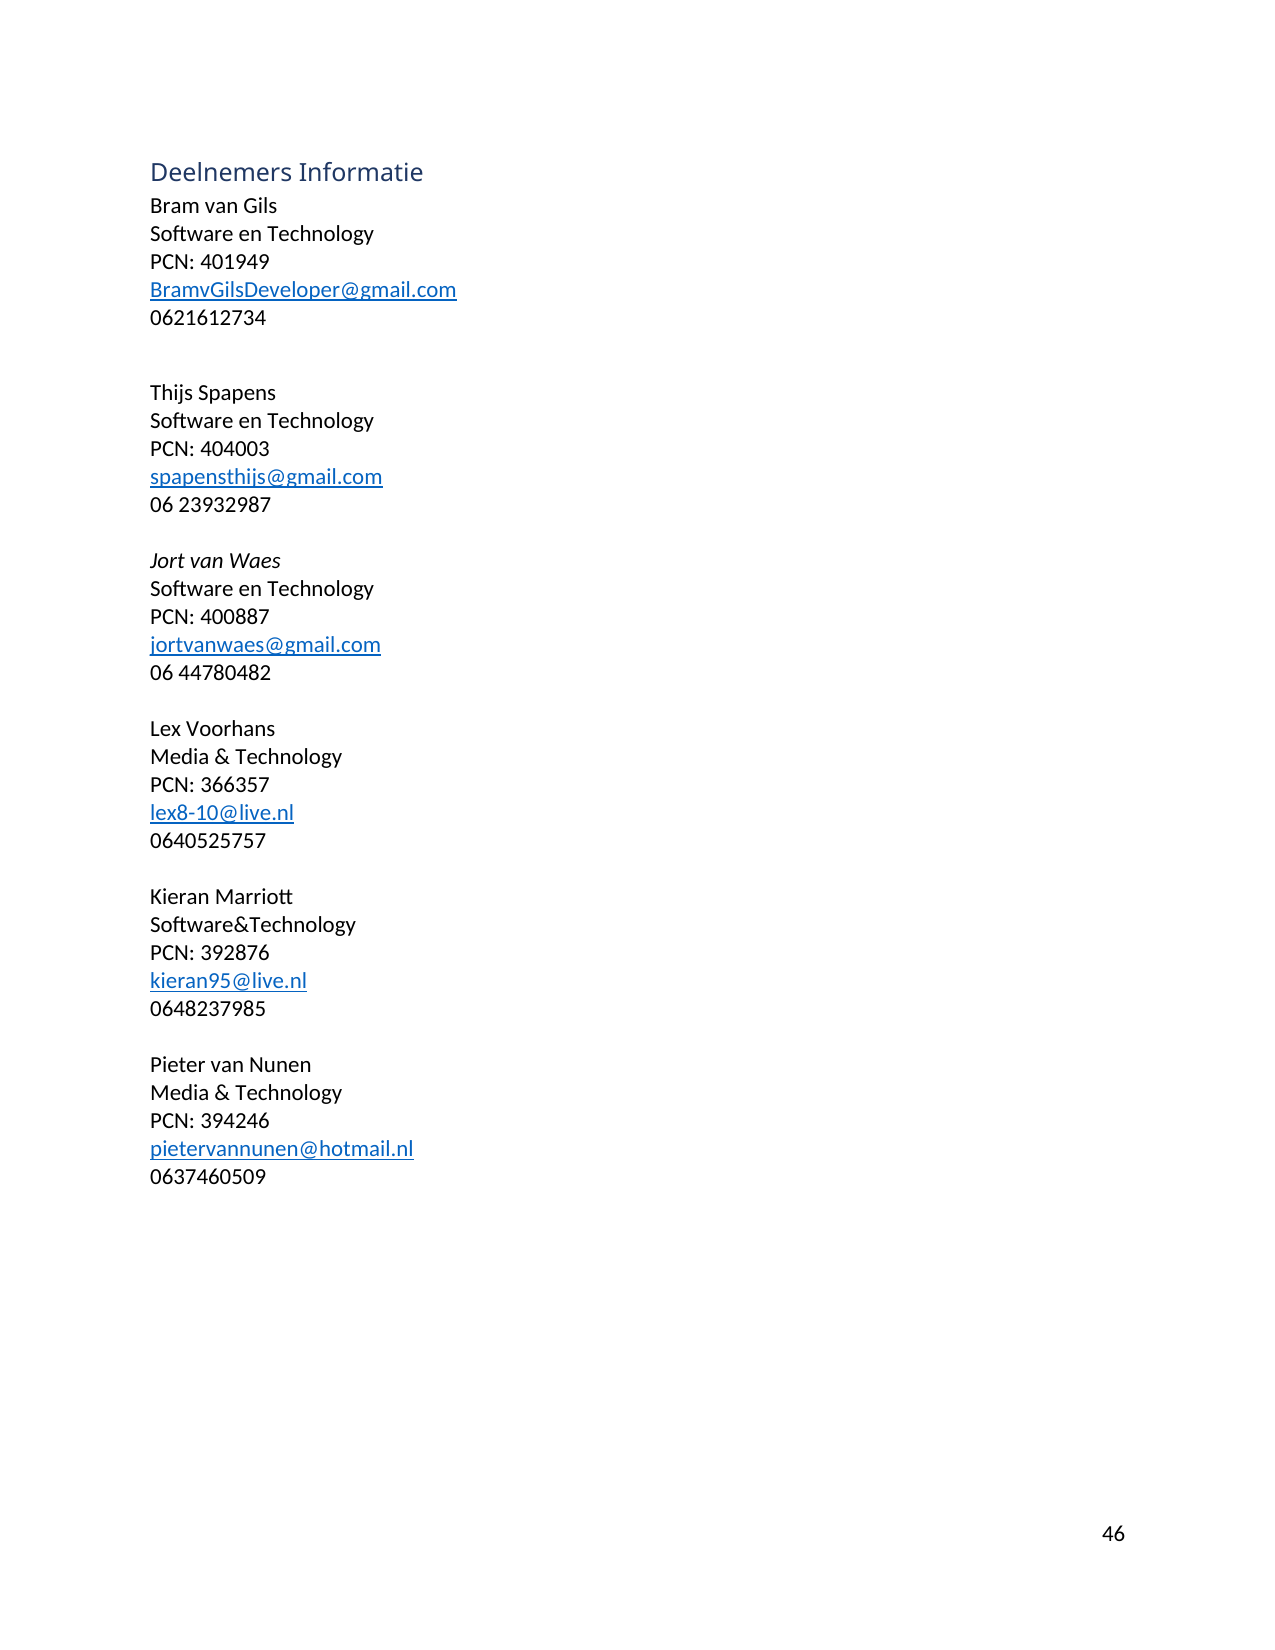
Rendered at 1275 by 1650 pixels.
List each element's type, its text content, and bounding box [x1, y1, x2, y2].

text BramvGilsDeveloper@gmail.com [150, 275, 1125, 303]
text 0621612734 [150, 303, 1125, 331]
text 0648237985 [150, 994, 1125, 1022]
text PCN: 394246 [150, 1106, 1125, 1134]
text jortvanwaes@gmail.com [150, 630, 1125, 658]
text pietervannunen@hotmail.nl [150, 1134, 1125, 1162]
text Lex Voorhans [150, 714, 1125, 742]
text Kieran Marriott [150, 882, 1125, 910]
text Software en Technology [150, 406, 1125, 434]
subtitle Deelnemers Informatie [150, 154, 1125, 188]
text 06 44780482 [150, 658, 1125, 686]
text Media & Technology [150, 742, 1125, 770]
text Pieter van Nunen [150, 1050, 1125, 1078]
text PCN: 400887 [150, 602, 1125, 630]
text Media & Technology [150, 1078, 1125, 1106]
text 06 23932987 [150, 490, 1125, 518]
text Bram van Gils [150, 191, 1125, 219]
text Thijs Spapens [150, 378, 1125, 406]
text 0640525757 [150, 826, 1125, 854]
text PCN: 401949 [150, 247, 1125, 275]
text PCN: 392876 [150, 938, 1125, 966]
text 0637460509 [150, 1162, 1125, 1191]
text Software&Technology [150, 910, 1125, 938]
text lex8-10@live.nl [150, 798, 1125, 826]
text PCN: 404003 [150, 434, 1125, 462]
text Software en Technology [150, 574, 1125, 602]
text spapensthijs@gmail.com [150, 462, 1125, 490]
text PCN: 366357 [150, 770, 1125, 798]
text kieran95@live.nl [150, 966, 1125, 994]
text Jort van Waes [150, 546, 1125, 574]
text Software en Technology [150, 219, 1125, 247]
